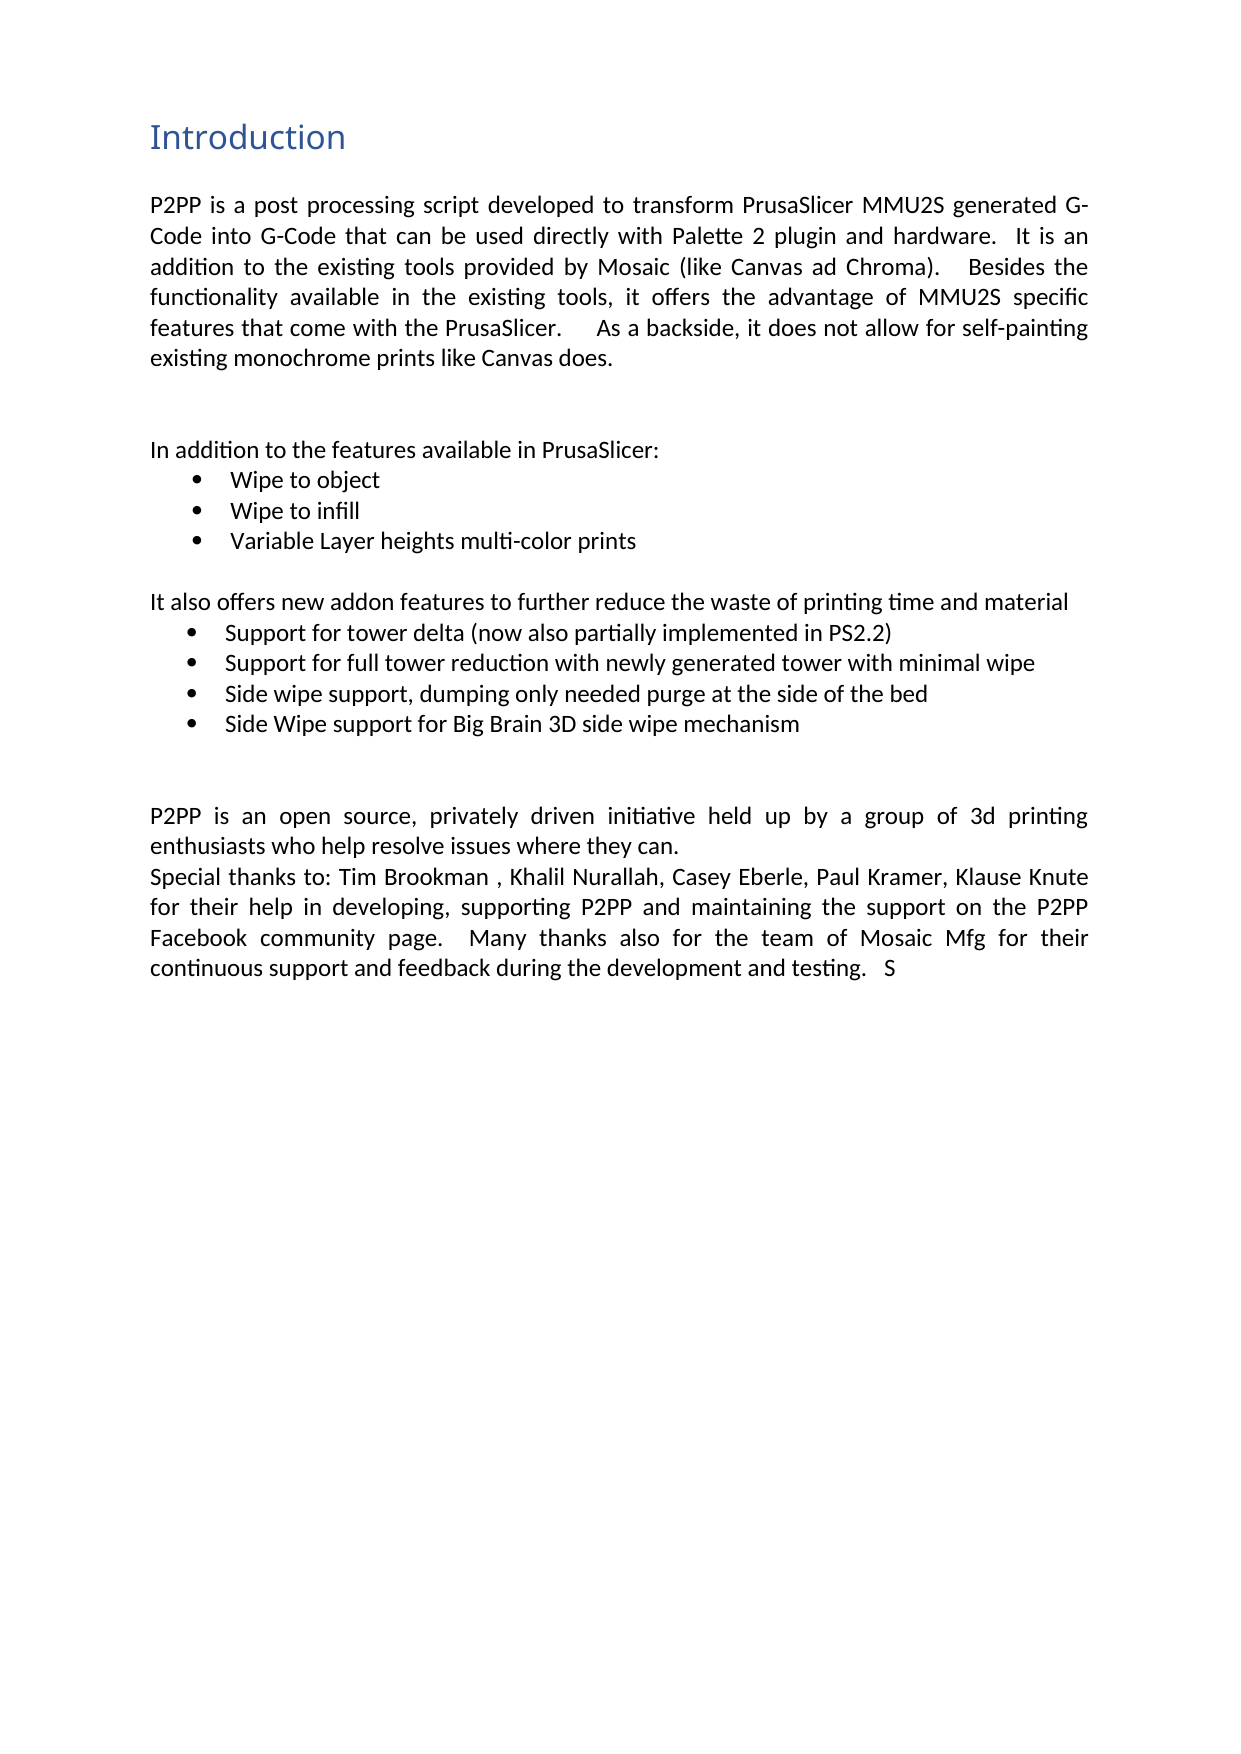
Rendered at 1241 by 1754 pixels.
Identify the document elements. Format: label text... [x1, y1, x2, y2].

list Side Wipe support for Big Brain 3D side wipe mechanism [187, 708, 1090, 739]
subtitle Introduction [150, 114, 1090, 159]
list Wipe to infill [193, 495, 1090, 525]
list It also offers new addon features to further reduce the waste of printing time and material [150, 586, 1090, 617]
list Support for full tower reduction with newly generated tower with minimal wipe [187, 647, 1090, 678]
text P2PP is a post processing script developed to transform PrusaSlicer MMU2S generated G-Code into G-Code that can be used directly with Palette 2 plugin and hardware. It is an addition to the existing tools provided by Mosaic (like Canvas ad Chroma). Besides the functionality available in the existing tools, it offers the advantage of MMU2S specific features that come with the PrusaSlicer. As a backside, it does not allow for self-painting existing monochrome prints like Canvas does. [150, 189, 1090, 373]
list Wipe to object [193, 464, 1090, 495]
list Variable Layer heights multi-color prints [193, 525, 1090, 556]
text P2PP is an open source, privately driven initiative held up by a group of 3d printing enthusiasts who help resolve issues where they can. [150, 800, 1090, 861]
text In addition to the features available in PrusaSlicer: [150, 434, 1090, 464]
text Special thanks to: Tim Brookman , Khalil Nurallah, Casey Eberle, Paul Kramer, Klause Knute for their help in developing, supporting P2PP and maintaining the support on the P2PP Facebook community page. Many thanks also for the team of Mosaic Mfg for their continuous support and feedback during the development and testing. S [150, 861, 1090, 983]
list Side wipe support, dumping only needed purge at the side of the bed [187, 678, 1090, 708]
list Support for tower delta (now also partially implemented in PS2.2) [187, 617, 1090, 647]
